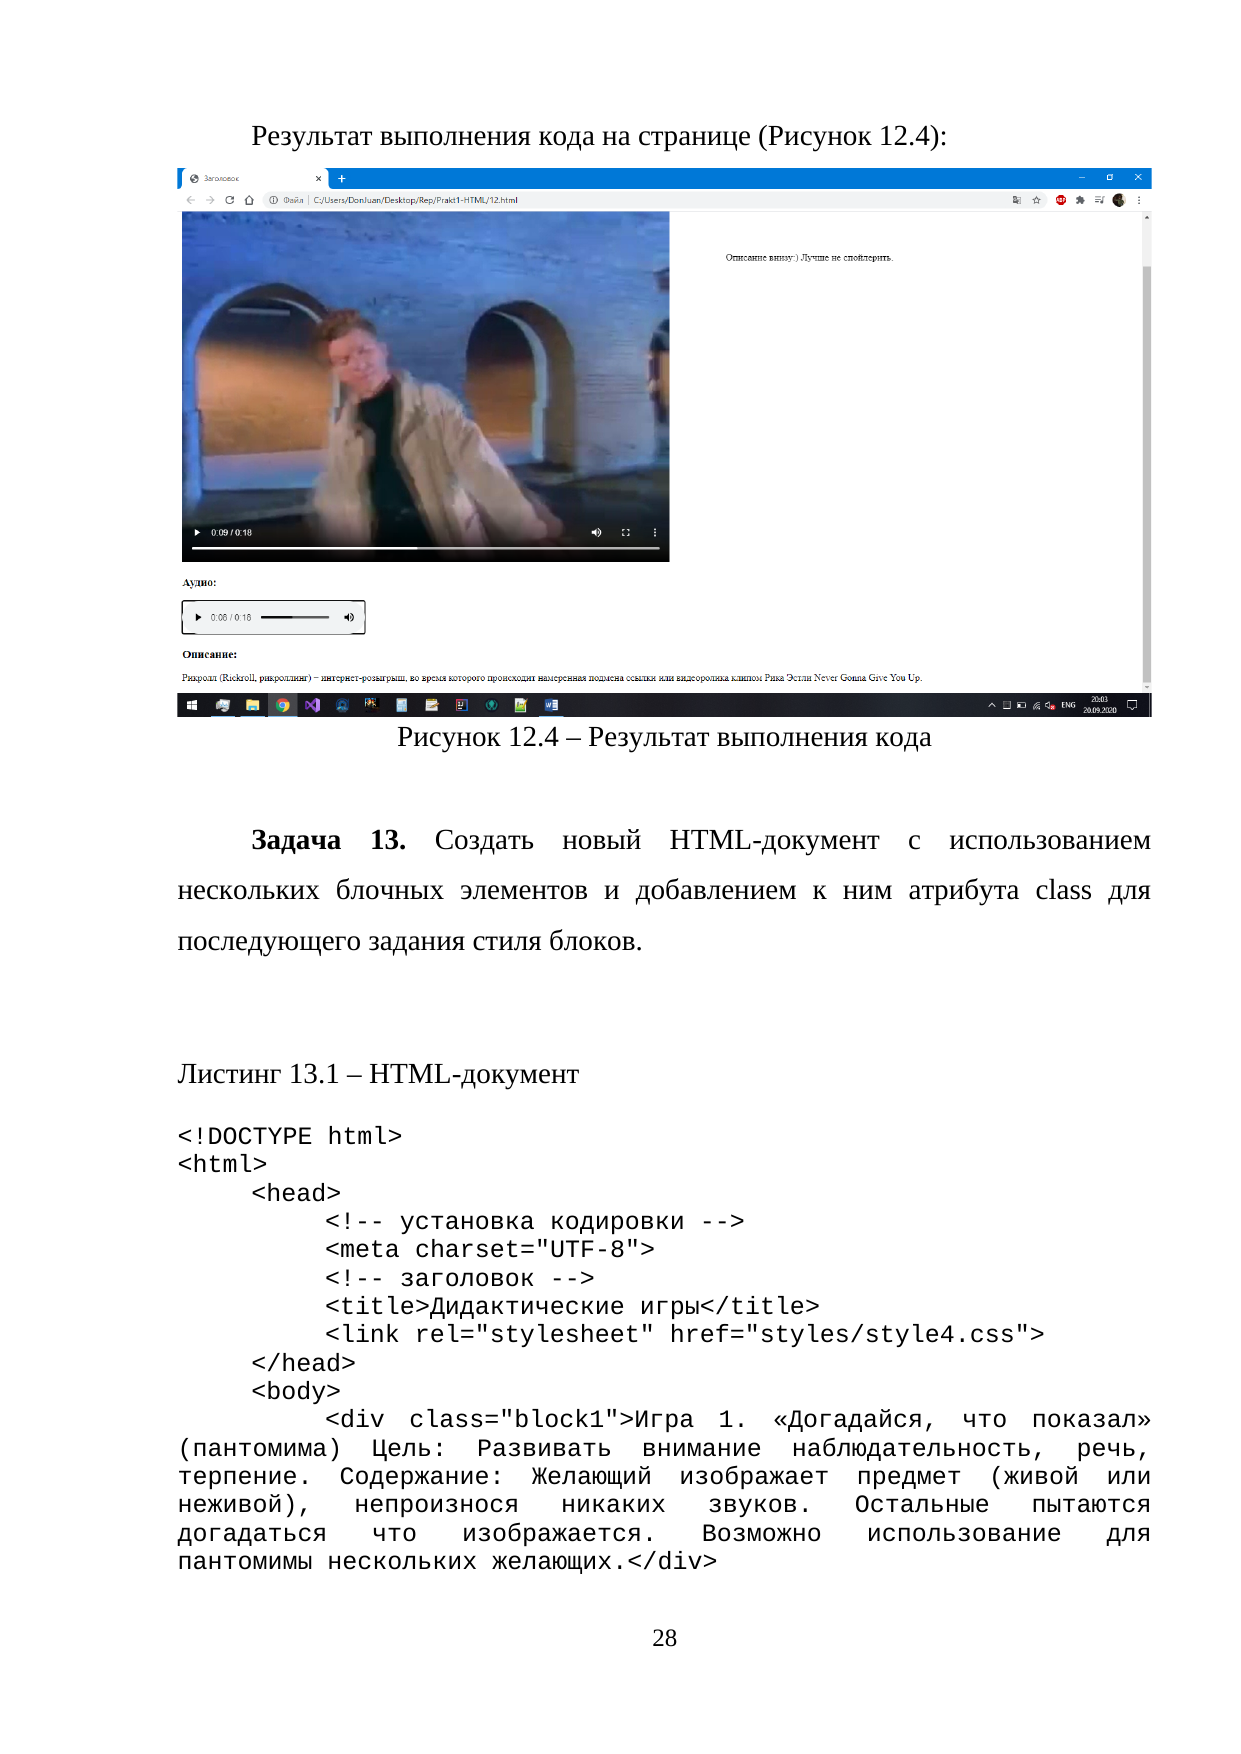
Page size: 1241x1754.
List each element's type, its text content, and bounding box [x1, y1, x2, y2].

picture [177, 168, 1152, 717]
text </head> [177, 1350, 1152, 1379]
text <body> [177, 1379, 1152, 1407]
text Задача 13. Создать новый HTML-документ с использованием нескольких блочных элементов и добавлением к ним атрибута class для последующего задания стиля блоков. [177, 822, 1152, 956]
text <!-- установка кодировки --> [177, 1209, 1152, 1237]
text <!-- заголовок --> [177, 1265, 1152, 1294]
text Листинг 13.1 – HTML-документ [177, 1057, 1152, 1090]
list Результат выполнения кода на странице (Рисунок 12.4): [177, 118, 1152, 152]
text <html> [177, 1152, 1152, 1180]
text <meta charset="UTF-8"> [177, 1237, 1152, 1265]
text <link rel="stylesheet" href="styles/style4.css"> [177, 1322, 1152, 1350]
text <head> [177, 1180, 1152, 1209]
text <div class="block1">Игра 1. «Догадайся, что показал» (пантомима) Цель: Развивать внимание наблюдательность, речь, терпение. Содержание: Желающий изображает предмет (живой или неживой), непроизнося никаких звуков. Остальные пытаются догадаться что изображается. Возможно использование для пантомимы нескольких желающих.</div> [177, 1407, 1152, 1577]
text <title>Дидактические игры</title> [177, 1294, 1152, 1322]
text Рисунок 12.4 – Результат выполнения кода [177, 717, 1152, 753]
text <!DOCTYPE html> [177, 1124, 1152, 1152]
